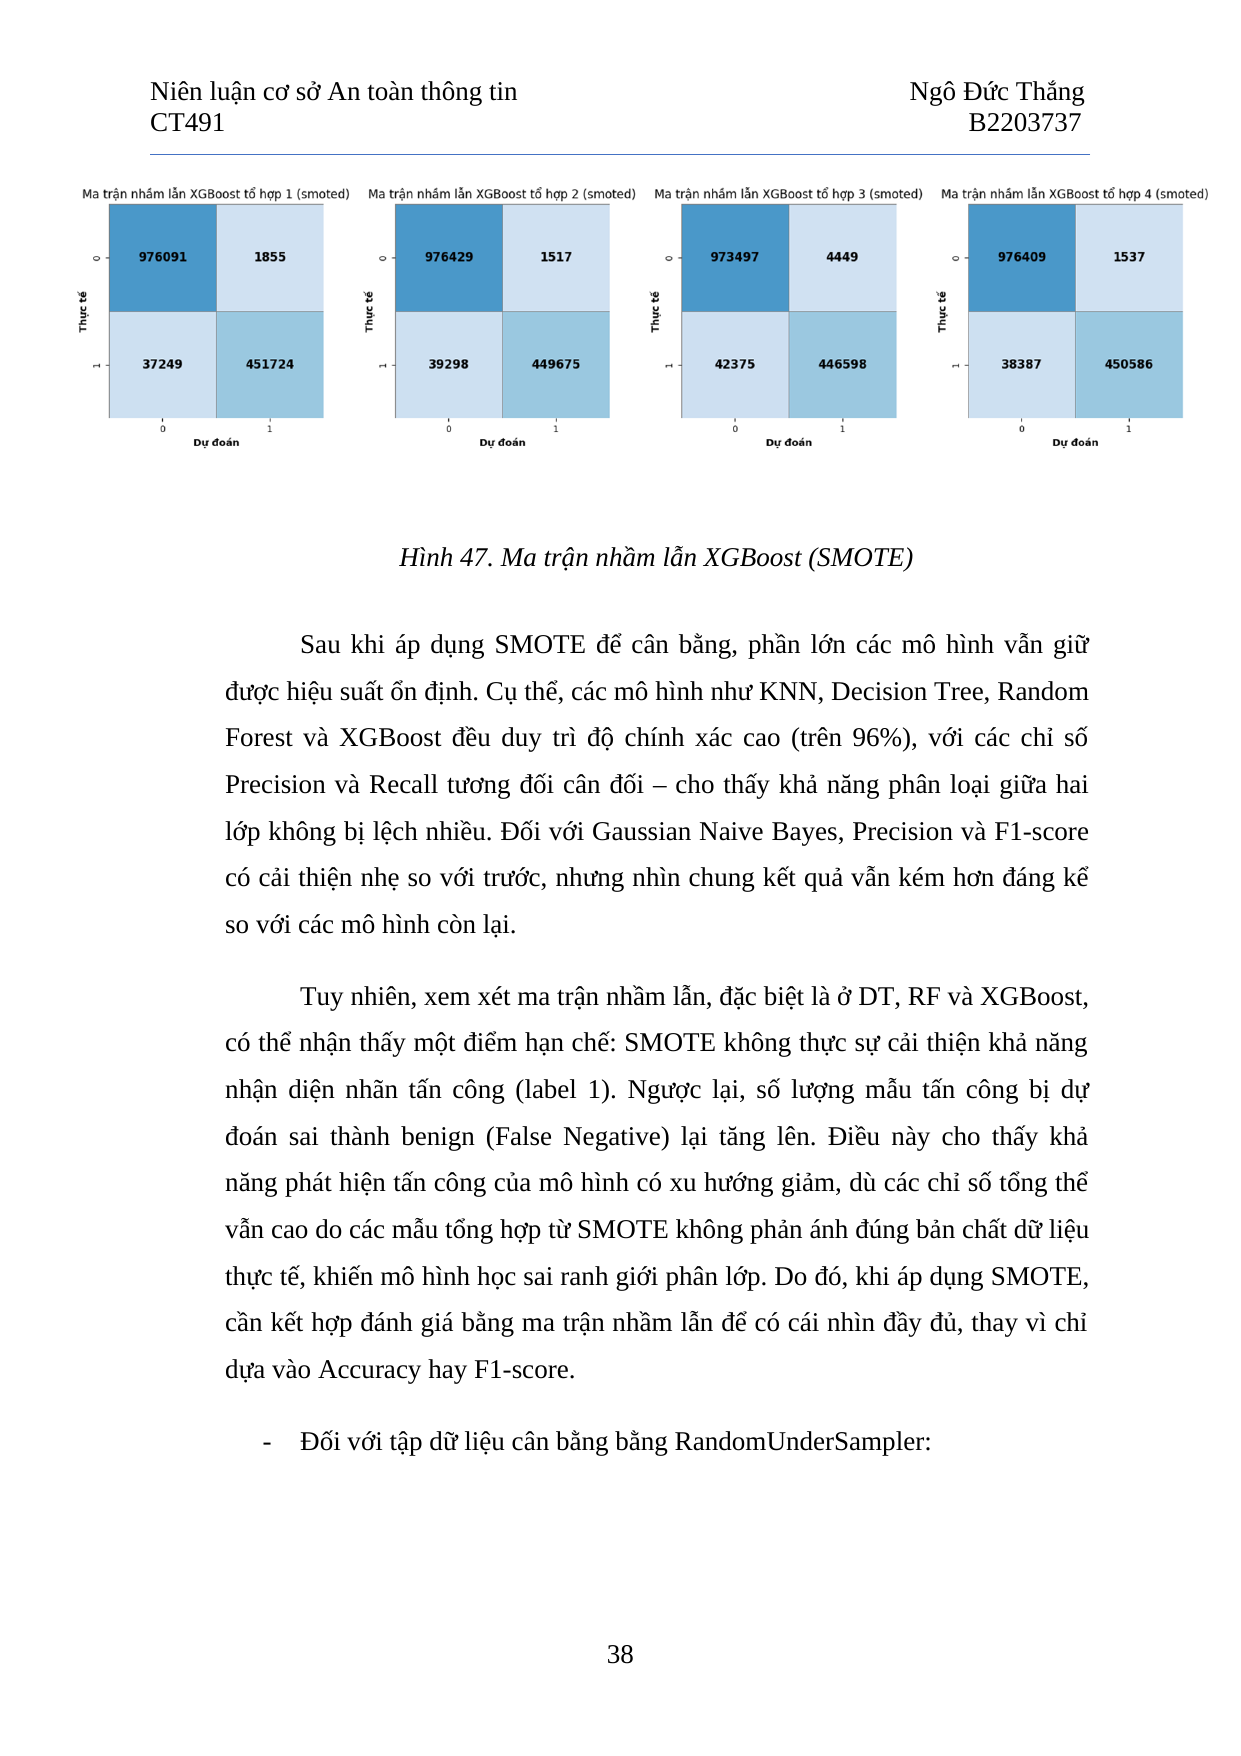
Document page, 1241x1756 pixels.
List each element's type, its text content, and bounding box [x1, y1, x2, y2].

text Hình 47. Ma trận nhầm lẫn XGBoost (SMOTE) [150, 541, 1090, 572]
text Sau khi áp dụng SMOTE để cân bằng, phần lớn các mô hình vẫn giữ được hiệu suất ổn định. Cụ thể, các mô hình như KNN, Decision Tree, Random Forest và XGBoost đều duy trì độ chính xác cao (trên 96%), với các chỉ số Precision và Recall tương đối cân đối – cho thấy khả năng phân loại giữa hai lớp không bị lệch nhiều. Đối với Gaussian Naive Bayes, Precision và F1-score có cải thiện nhẹ so với trước, nhưng nhìn chung kết quả vẫn kém hơn đáng kể so với các mô hình còn lại. [225, 628, 1090, 939]
text Tuy nhiên, xem xét ma trận nhầm lẫn, đặc biệt là ở DT, RF và XGBoost, có thể nhận thấy một điểm hạn chế: SMOTE không thực sự cải thiện khả năng nhận diện nhãn tấn công (label 1). Ngược lại, số lượng mẫu tấn công bị dự đoán sai thành benign (False Negative) lại tăng lên. Điều này cho thấy khả năng phát hiện tấn công của mô hình có xu hướng giảm, dù các chỉ số tổng thể vẫn cao do các mẫu tổng hợp từ SMOTE không phản ánh đúng bản chất dữ liệu thực tế, khiến mô hình học sai ranh giới phân lớp. Do đó, khi áp dụng SMOTE, cần kết hợp đánh giá bằng ma trận nhầm lẫn để có cái nhìn đầy đủ, thay vì chỉ dựa vào Accuracy hay F1-score. [225, 980, 1090, 1384]
picture [51, 163, 1241, 495]
list Đối với tập dữ liệu cân bằng bằng RandomUnderSampler: [262, 1425, 1090, 1456]
